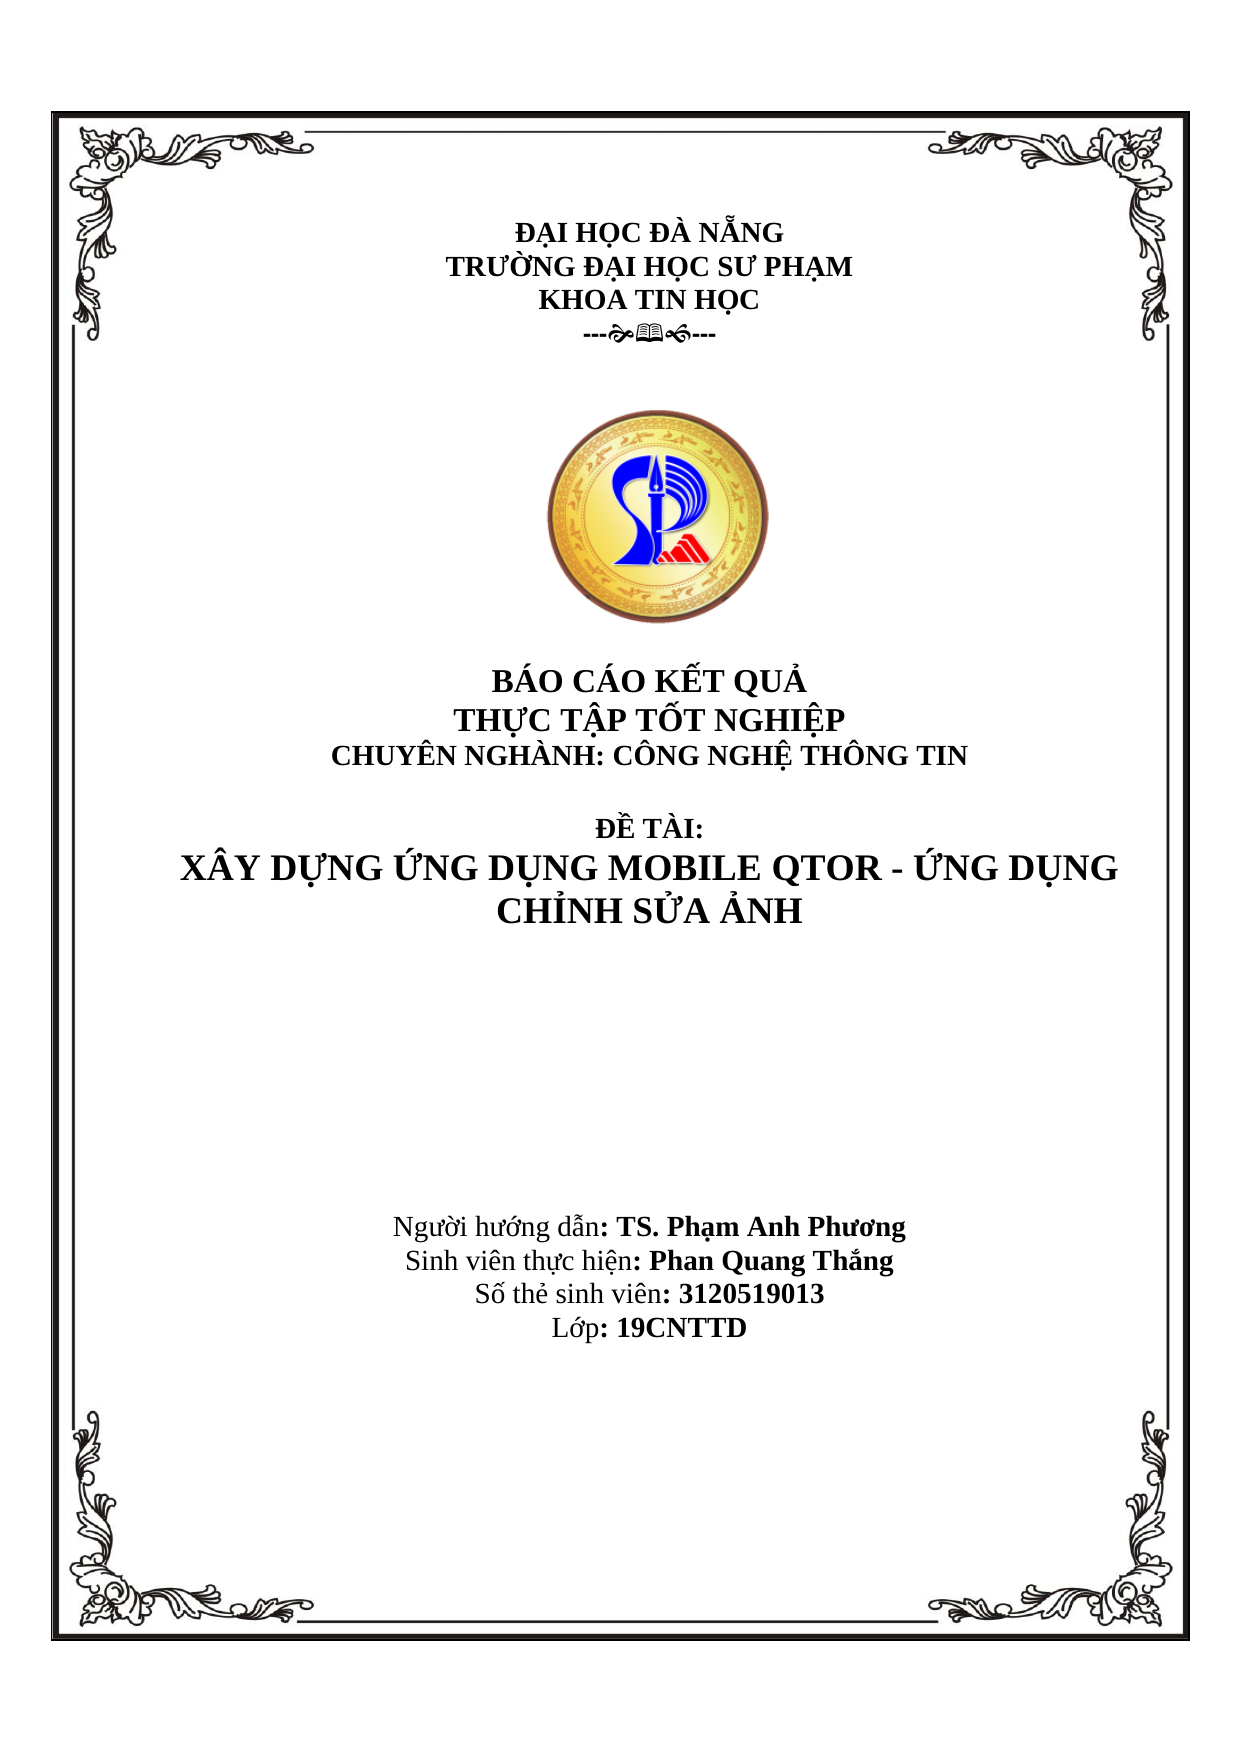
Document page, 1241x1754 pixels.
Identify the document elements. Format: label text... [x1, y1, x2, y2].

picture [52, 113, 1188, 1639]
text ---🙞🕮🙜--- [177, 316, 1122, 350]
text ĐẠI HỌC ĐÀ NẴNG [177, 215, 1122, 249]
text Sinh viên thực hiện: Phan Quang Thắng [177, 1243, 1122, 1276]
text THỰC TẬP TỐT NGHIỆP [177, 700, 1122, 738]
text TRƯỜNG ĐẠI HỌC SƯ PHẠM [177, 249, 1122, 282]
text CHUYÊN NGHÀNH: CÔNG NGHỆ THÔNG TIN [177, 738, 1122, 772]
text ĐỀ TÀI: [177, 812, 1122, 845]
text Lớp: 19CNTTD [177, 1310, 1122, 1343]
text XÂY DỰNG ỨNG DỤNG MOBILE QTOR - ỨNG DỤNG CHỈNH SỬA ẢNH [177, 845, 1122, 931]
text BÁO CÁO KẾT QUẢ [177, 662, 1122, 700]
text KHOA TIN HỌC [177, 282, 1122, 316]
text Số thẻ sinh viên: 3120519013 [177, 1276, 1122, 1310]
text Người hướng dẫn: TS. Phạm Anh Phương [177, 1209, 1122, 1243]
